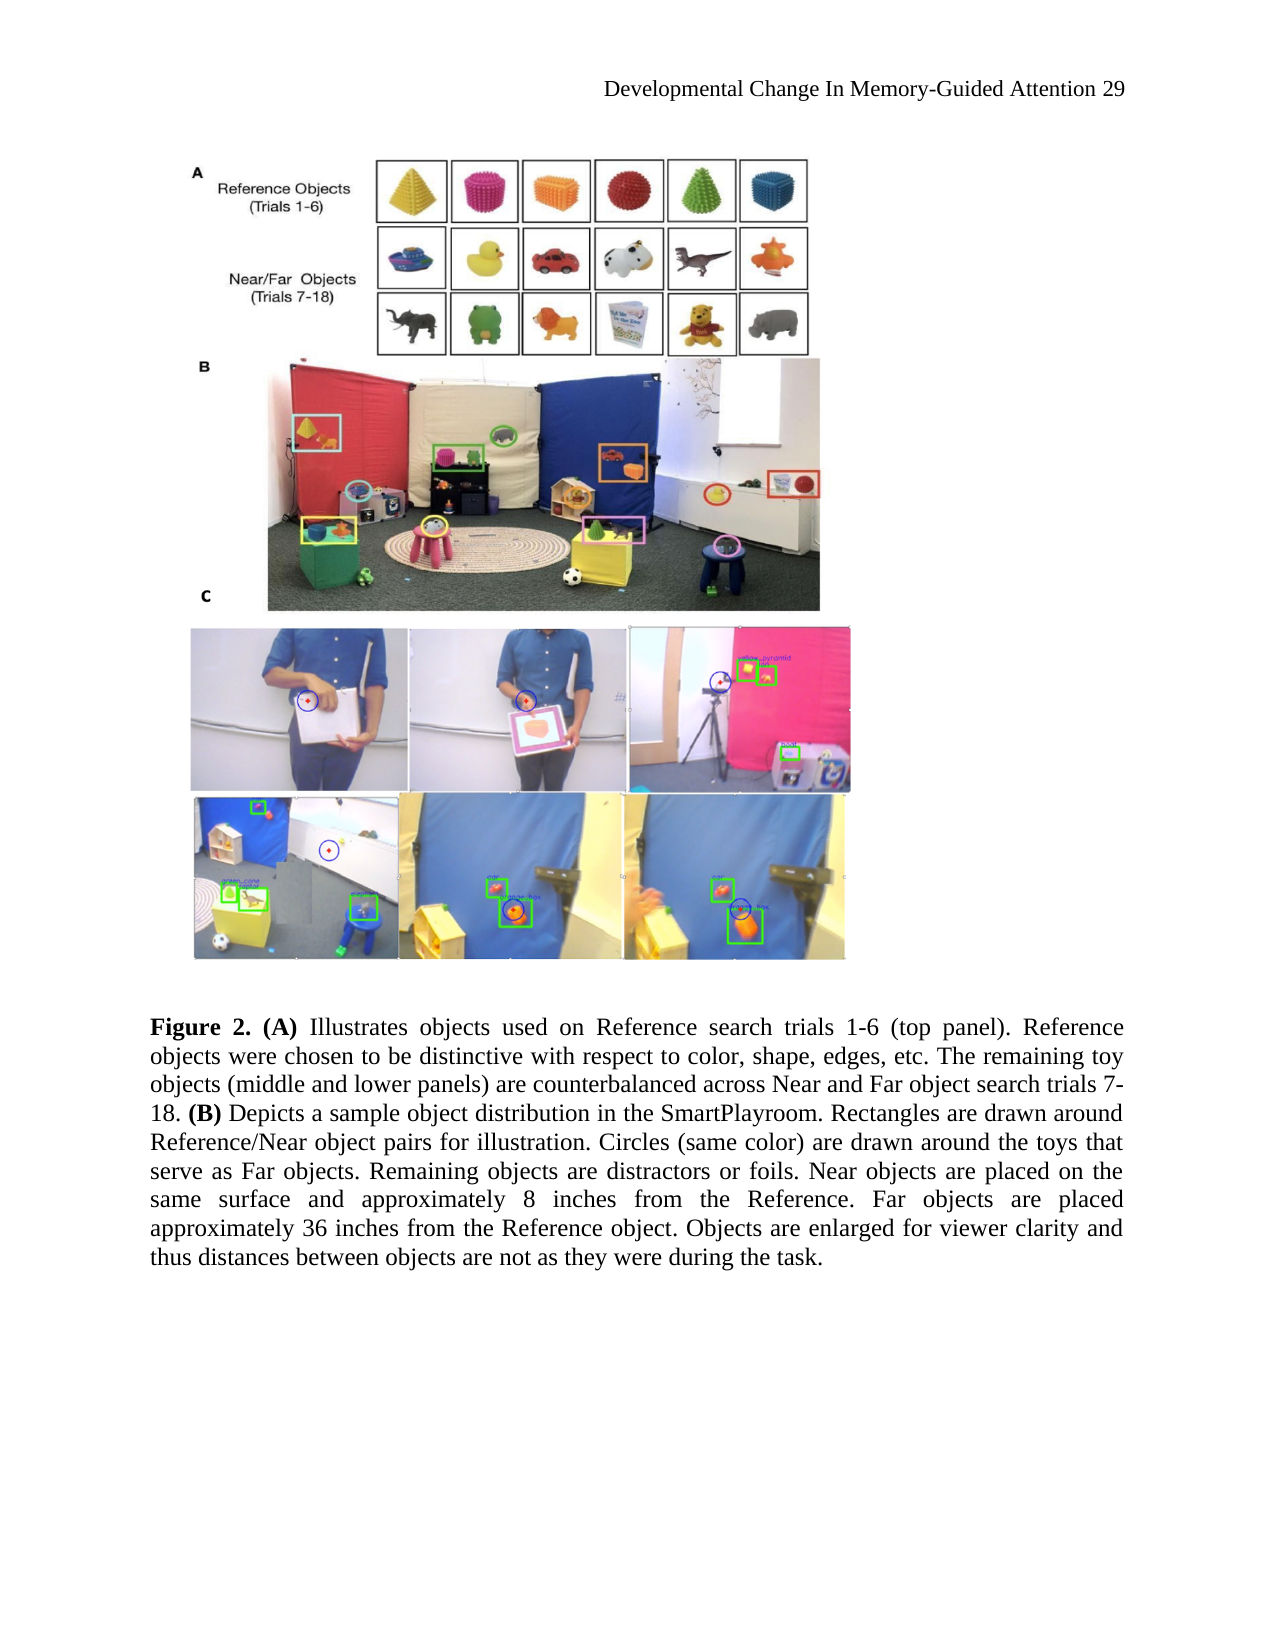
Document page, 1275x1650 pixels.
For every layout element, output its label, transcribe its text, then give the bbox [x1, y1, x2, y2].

text Figure 2. (A) Illustrates objects used on Reference search trials 1-6 (top panel). Reference objects were chosen to be distinctive with respect to color, shape, edges, etc. The remaining toy objects (middle and lower panels) are counterbalanced across Near and Far object search trials 7-18. (B) Depicts a sample object distribution in the SmartPlayroom. Rectangles are drawn around Reference/Near object pairs for illustration. Circles (same color) are drawn around the toys that serve as Far objects. Remaining objects are distractors or foils. Near objects are placed on the same surface and approximately 8 inches from the Reference. Far objects are placed approximately 36 inches from the Reference object. Objects are enlarged for viewer clarity and thus distances between objects are not as they were during the task. [150, 1012, 1125, 1271]
picture [150, 150, 880, 987]
